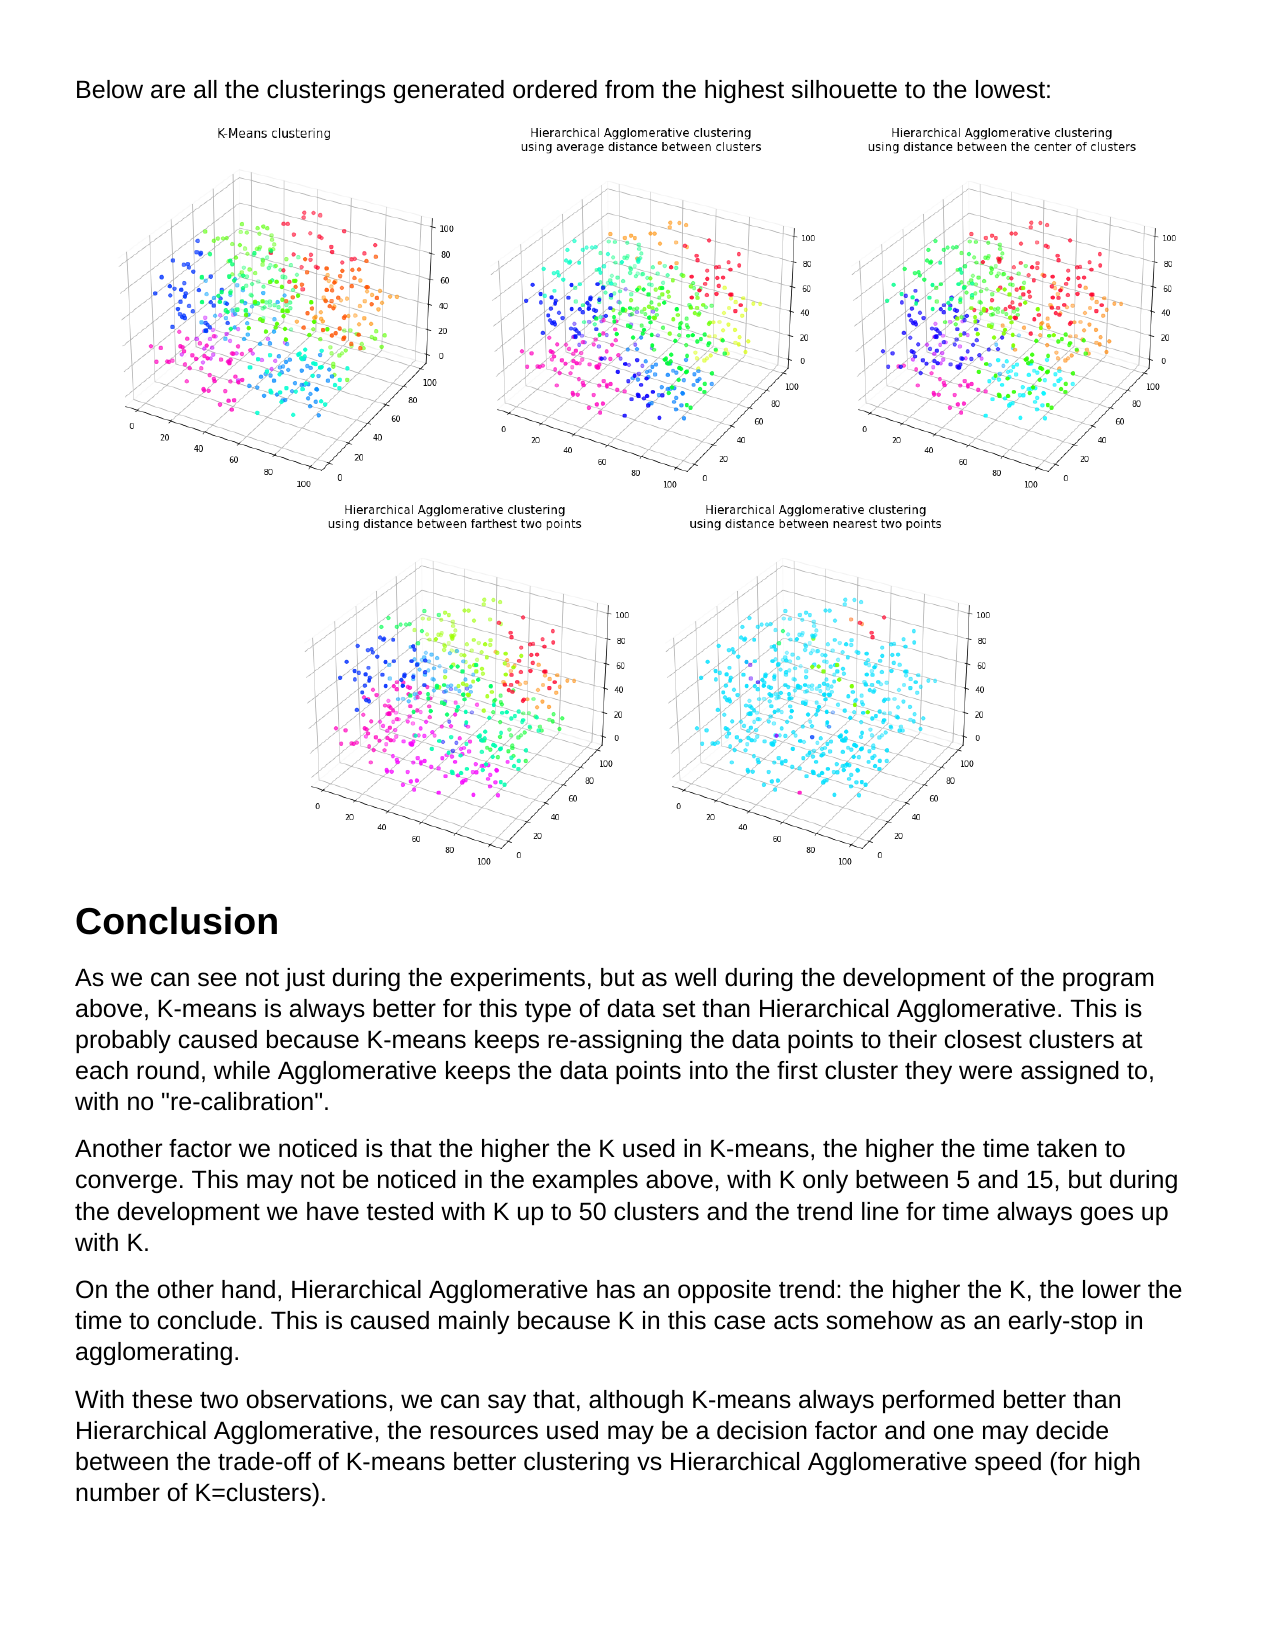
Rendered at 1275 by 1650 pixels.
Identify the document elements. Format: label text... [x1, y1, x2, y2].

text Another factor we noticed is that the higher the K used in K-means, the higher the time taken to converge. This may not be noticed in the examples above, with K only between 5 and 15, but during the development we have tested with K up to 50 clusters and the trend line for time always goes up with K. [75, 1134, 1200, 1256]
text Below are all the clusterings generated ordered from the highest silhouette to the lowest: [75, 75, 1200, 104]
picture [641, 500, 995, 875]
text Conclusion [75, 899, 1200, 942]
picture [280, 500, 634, 875]
picture [93, 122, 460, 498]
picture [827, 122, 1182, 498]
text On the other hand, Hierarchical Agglomerative has an opposite trend: the higher the K, the lower the time to conclude. This is caused mainly because K in this case acts somehow as an early-stop in agglomerating. [75, 1275, 1200, 1366]
text With these two observations, we can say that, although K-means always performed better than Hierarchical Agglomerative, the resources used may be a decision factor and one may decide between the trade-off of K-means better clustering vs Hierarchical Agglomerative speed (for high number of K=clusters). [75, 1385, 1200, 1507]
text As we can see not just during the experiments, but as well during the development of the program above, K-means is always better for this type of data set than Hierarchical Agglomerative. This is probably caused because K-means keeps re-assigning the data points to their closest clusters at each round, while Agglomerative keeps the data points into the first cluster they were assigned to, with no "re-calibration". [75, 962, 1200, 1115]
picture [466, 122, 821, 498]
